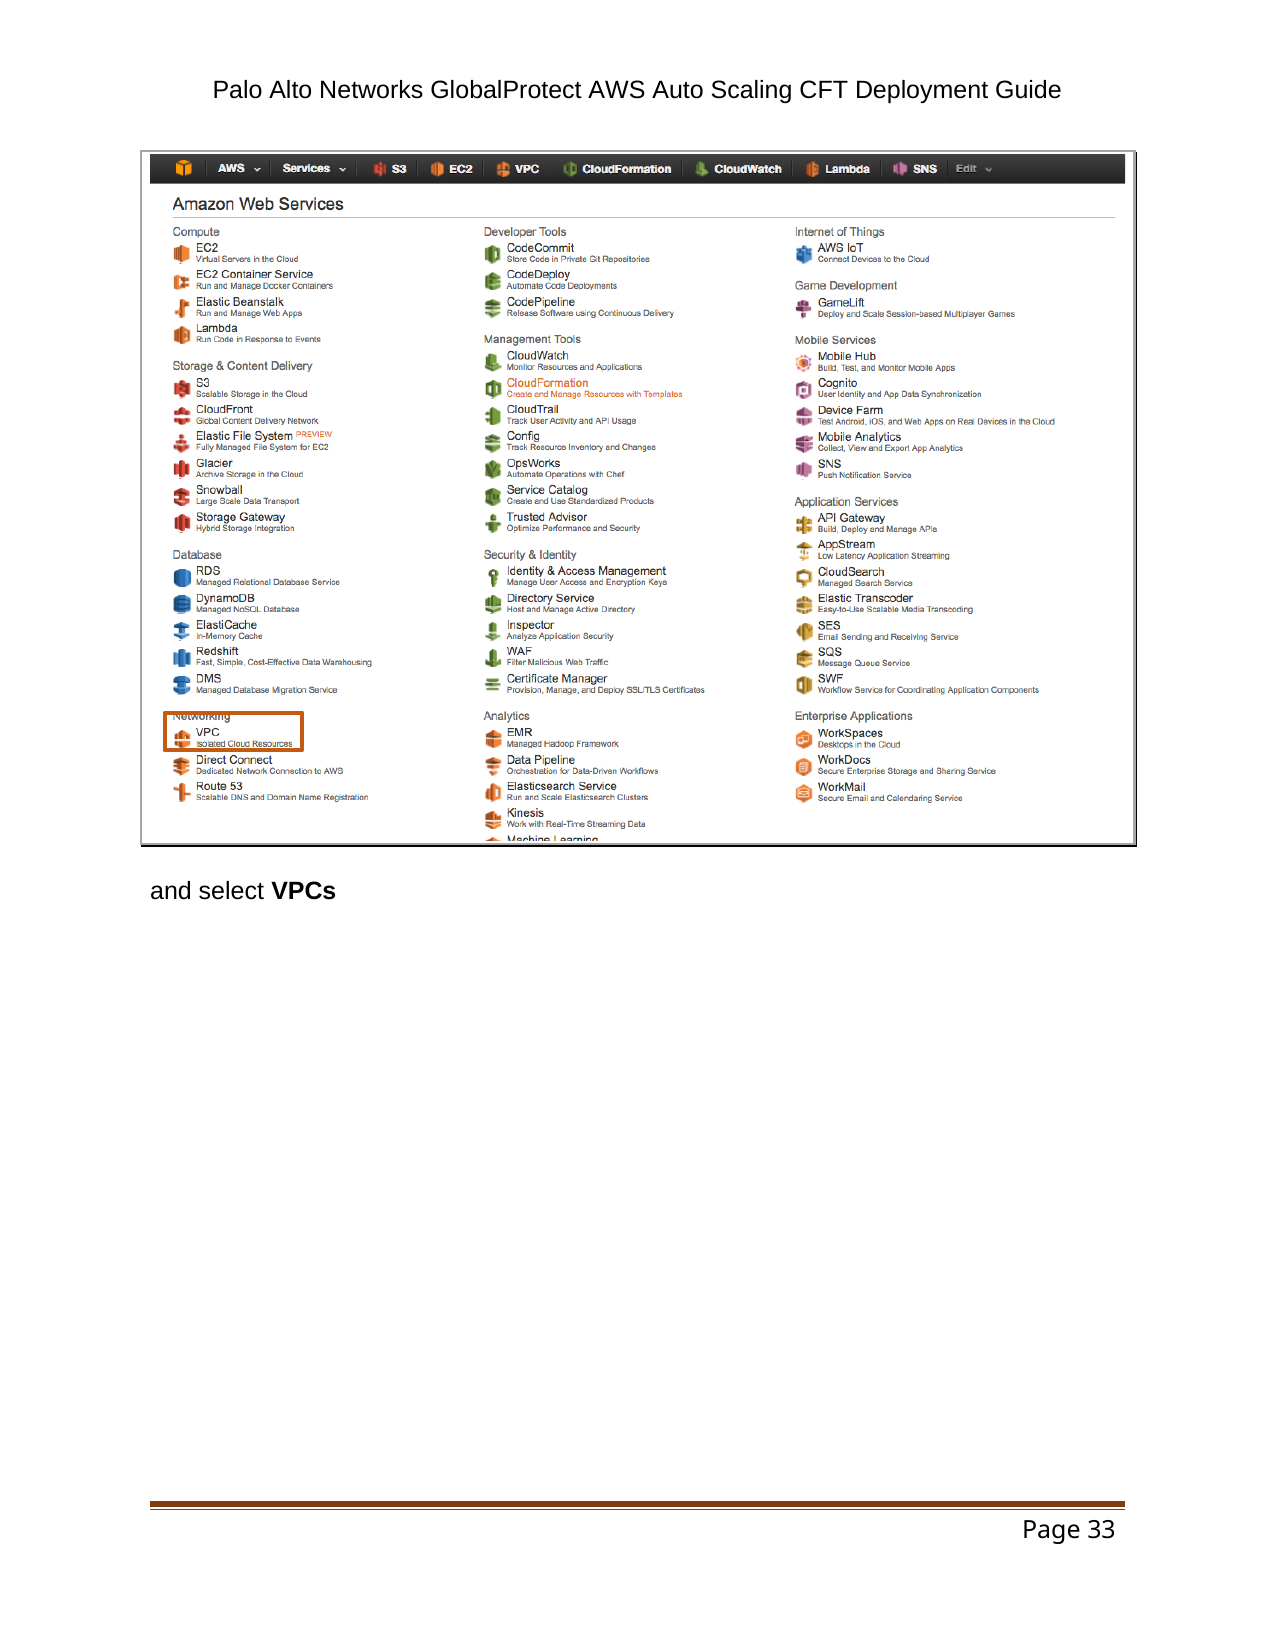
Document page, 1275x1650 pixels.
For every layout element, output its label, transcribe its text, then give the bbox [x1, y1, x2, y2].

picture [150, 154, 1125, 841]
text and select VPCs [150, 876, 1125, 905]
